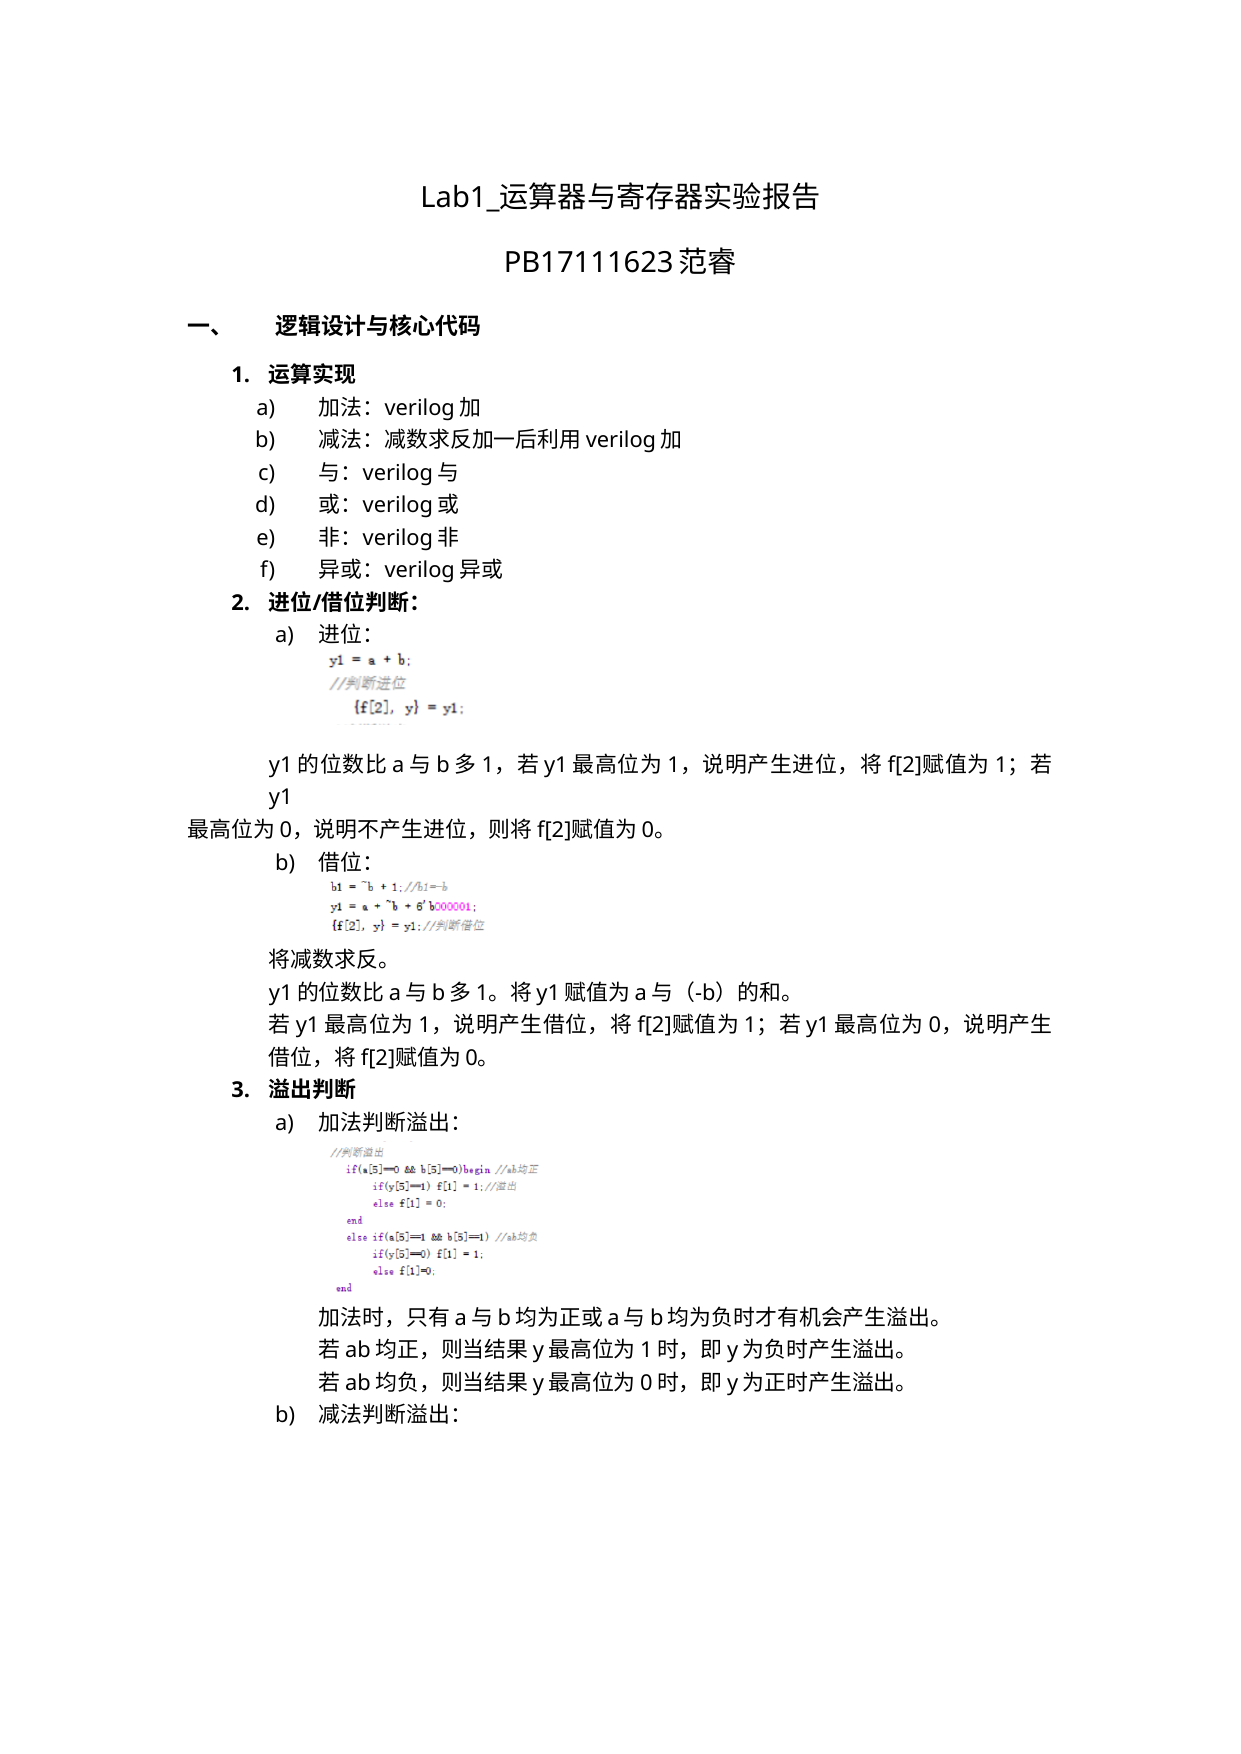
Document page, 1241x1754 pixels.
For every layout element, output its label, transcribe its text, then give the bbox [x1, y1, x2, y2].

text 最高位为0，说明不产生进位，则将f[2]赋值为0。 [187, 812, 1053, 844]
list 非：verilog非 [275, 519, 1053, 552]
picture [318, 649, 506, 725]
list 进位： [275, 617, 1053, 649]
list 若ab均正，则当结果y最高位为1时，即y为负时产生溢出。 [319, 1332, 1053, 1364]
list 借位： [275, 844, 1053, 877]
list 运算实现 [231, 357, 1053, 389]
list 进位/借位判断： [231, 584, 1053, 617]
list 与：verilog与 [275, 454, 1053, 487]
list 异或：verilog异或 [275, 552, 1053, 584]
list y1的位数比a与b多1。将y1赋值为a与（-b）的和。 [269, 974, 1053, 1007]
picture [318, 877, 501, 937]
list 加法判断溢出： [275, 1104, 1053, 1137]
list 溢出判断 [231, 1072, 1053, 1104]
list y1的位数比a与b多1，若y1最高位为1，说明产生进位，将f[2]赋值为1；若y1 [269, 747, 1053, 812]
list 减法：减数求反加一后利用verilog加 [275, 422, 1053, 454]
list 加法：verilog加 [275, 389, 1053, 422]
text Lab1_运算器与寄存器实验报告 [187, 162, 1053, 227]
list 若y1最高位为1，说明产生借位，将f[2]赋值为1；若y1最高位为0，说明产生借位，将f[2]赋值为0。 [269, 1007, 1053, 1072]
list 逻辑设计与核心代码 [187, 292, 1053, 357]
text PB17111623 范睿 [187, 227, 1053, 292]
list 减法判断溢出： [275, 1397, 1053, 1429]
picture [318, 1141, 558, 1296]
list 加法时，只有a与b均为正或a与b均为负时才有机会产生溢出。 [319, 1299, 1053, 1332]
list 或：verilog或 [275, 487, 1053, 519]
list 若ab均负，则当结果y最高位为0时，即y为正时产生溢出。 [319, 1364, 1053, 1397]
list 将减数求反。 [269, 942, 1053, 974]
